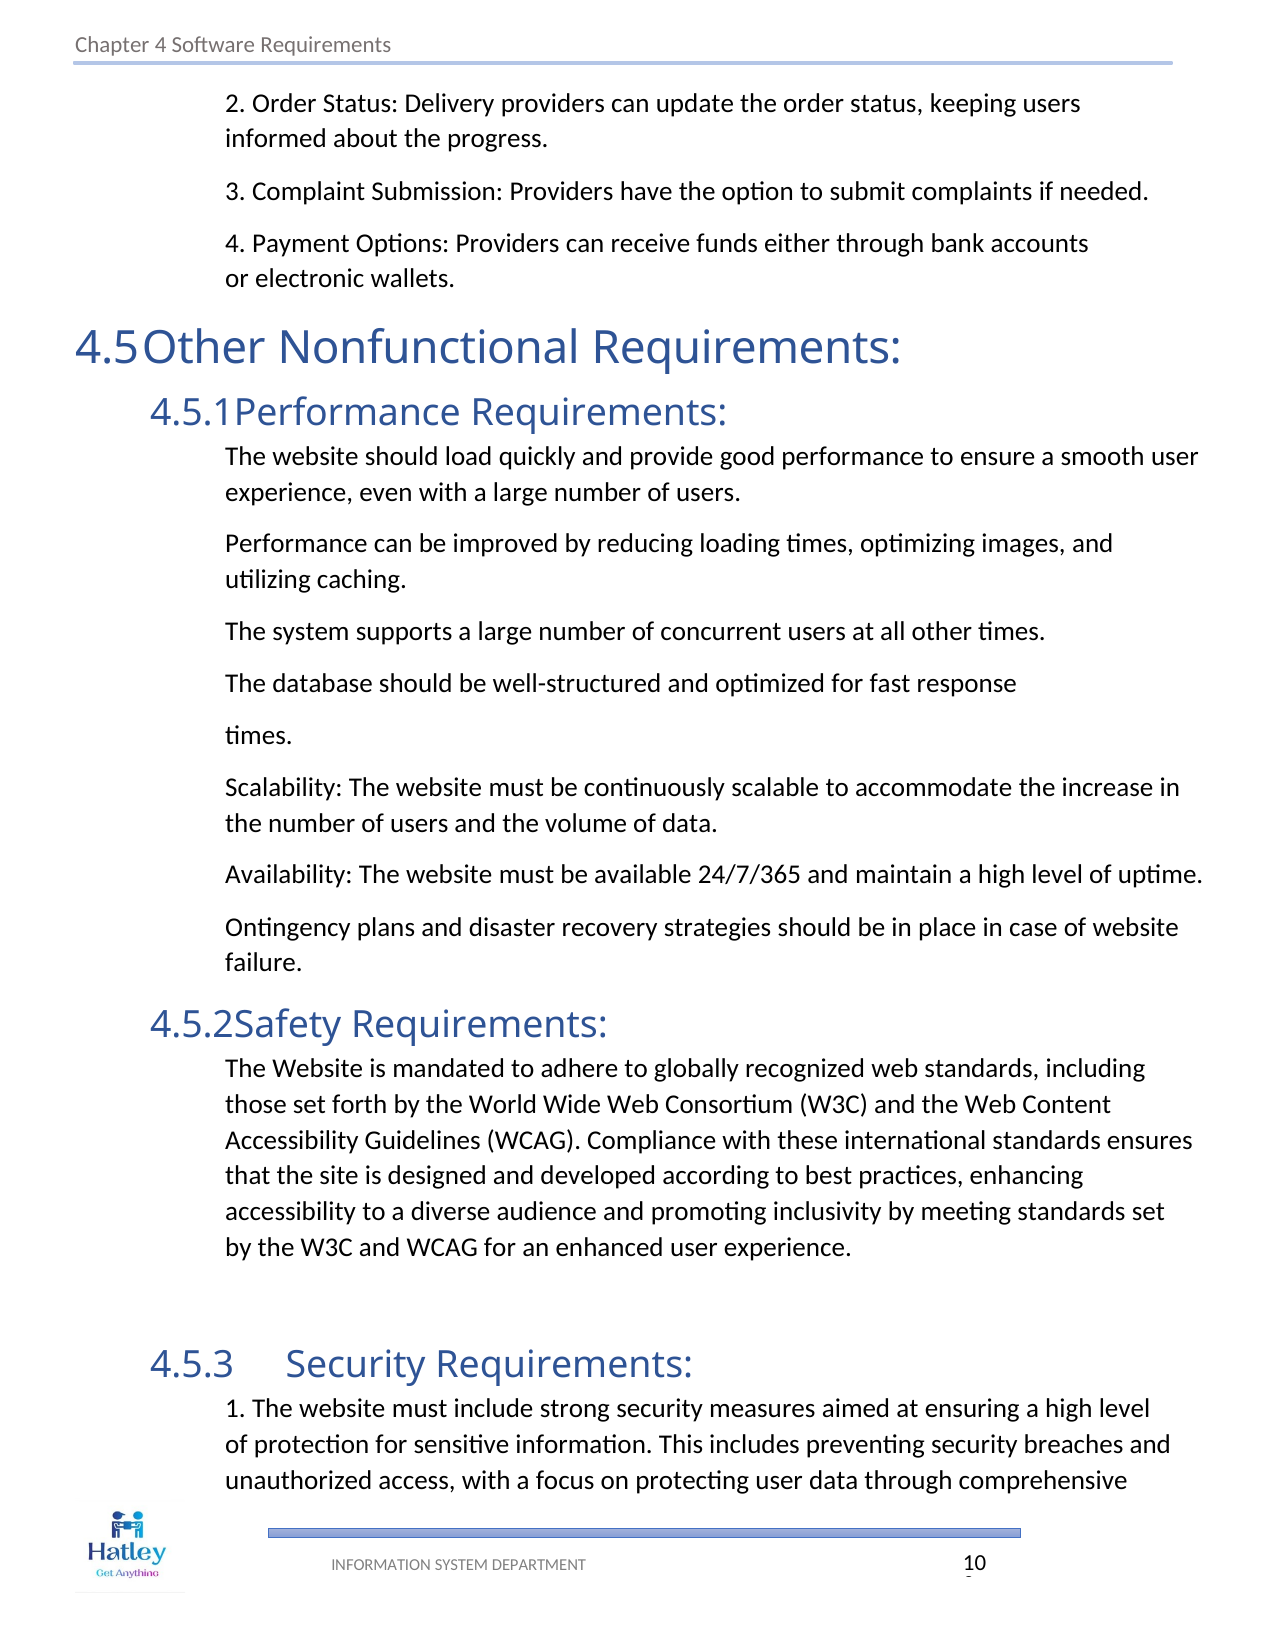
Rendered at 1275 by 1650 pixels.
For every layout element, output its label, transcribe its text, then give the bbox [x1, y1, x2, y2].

subtitle Performance Requirements: [150, 385, 1248, 436]
list Complaint Submission: Providers have the option to submit complaints if needed. [225, 174, 1248, 207]
subtitle Safety Requirements: [150, 997, 1248, 1048]
picture [269, 1529, 1020, 1537]
text Availability: The website must be available 24/7/365 and maintain a high level of uptime. [225, 858, 1248, 891]
text The system supports a large number of concurrent users at all other times. The database should be well-structured and optimized for fast response times. [225, 614, 1087, 751]
text Performance can be improved by reducing loading times, optimizing images, and utilizing caching. [225, 527, 1190, 595]
picture [75, 1498, 185, 1593]
text The website should load quickly and provide good performance to ensure a smooth user experience, even with a large number of users. [225, 439, 1248, 508]
list Order Status: Delivery providers can update the order status, keeping users informed about the progress. [225, 86, 1182, 154]
subtitle Security Requirements: [150, 1337, 1248, 1388]
text Scalability: The website must be continuously scalable to accommodate the increase in the number of users and the volume of data. [225, 770, 1190, 839]
text The Website is mandated to adhere to globally recognized web standards, including those set forth by the World Wide Web Consortium (W3C) and the Web Content Accessibility Guidelines (WCAG). Compliance with these international standards ensures that the site is designed and developed according to best practices, enhancing accessibility to a diverse audience and promoting inclusivity by meeting standards set by the W3C and WCAG for an enhanced user experience. [225, 1052, 1196, 1263]
text Ontingency plans and disaster recovery strategies should be in place in case of website failure. [225, 910, 1190, 978]
subtitle Other Nonfunctional Requirements: [75, 314, 1248, 376]
list Payment Options: Providers can receive funds either through bank accounts or electronic wallets. [225, 226, 1114, 295]
